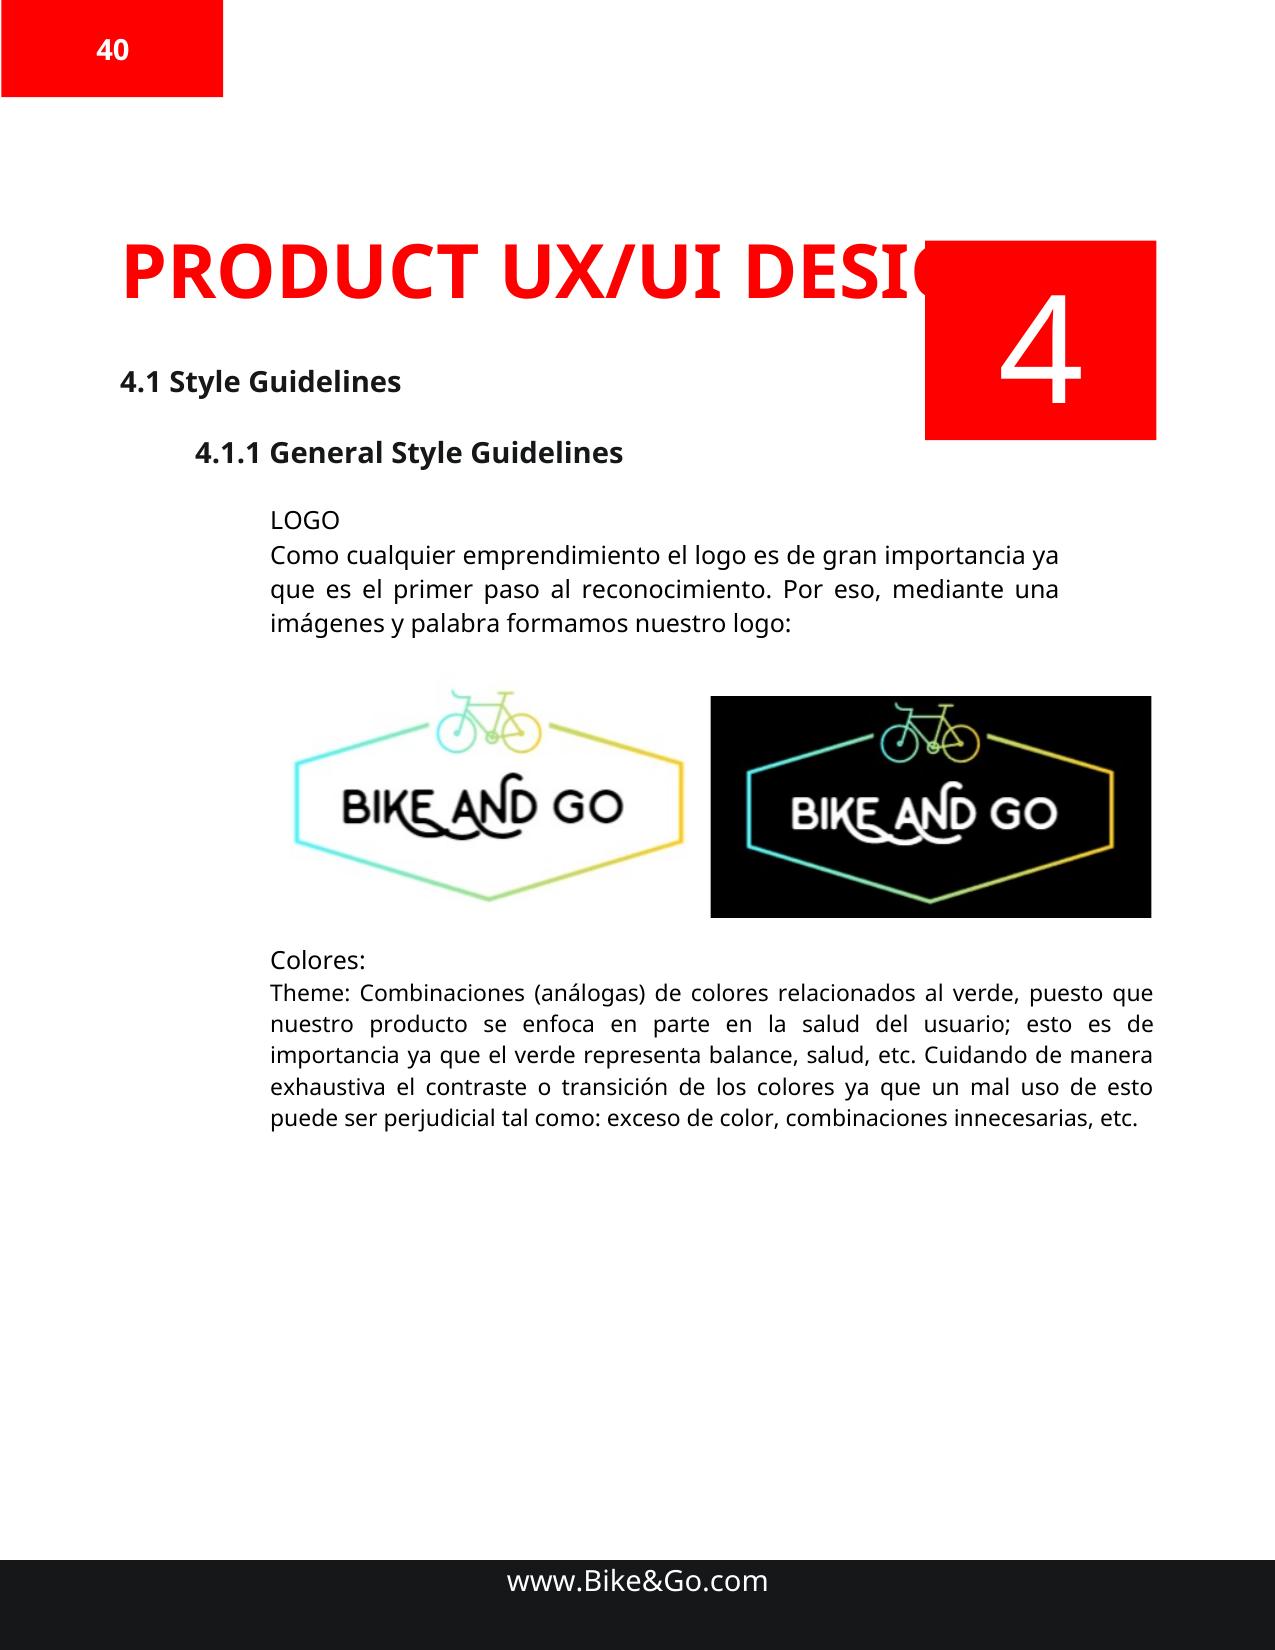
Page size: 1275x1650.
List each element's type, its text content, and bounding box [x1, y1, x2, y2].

text LOGO [270, 502, 1061, 537]
subtitle PRODUCT UX/UI DESIGN [120, 219, 1155, 321]
text Colores: [270, 943, 1061, 977]
text 4.1.1 General Style Guidelines [120, 432, 1155, 472]
picture [270, 674, 1152, 918]
text 4.1 Style Guidelines [120, 361, 925, 401]
text Theme: Combinaciones (análogas) de colores relacionados al verde, puesto que nuestro producto se enfoca en parte en la salud del usuario; esto es de importancia ya que el verde representa balance, salud, etc. Cuidando de manera exhaustiva el contraste o transición de los colores ya que un mal uso de esto puede ser perjudicial tal como: exceso de color, combinaciones innecesarias, etc. [270, 977, 1155, 1133]
text Como cualquier emprendimiento el logo es de gran importancia ya que es el primer paso al reconocimiento. Por eso, mediante una imágenes y palabra formamos nuestro logo: [270, 538, 1061, 640]
